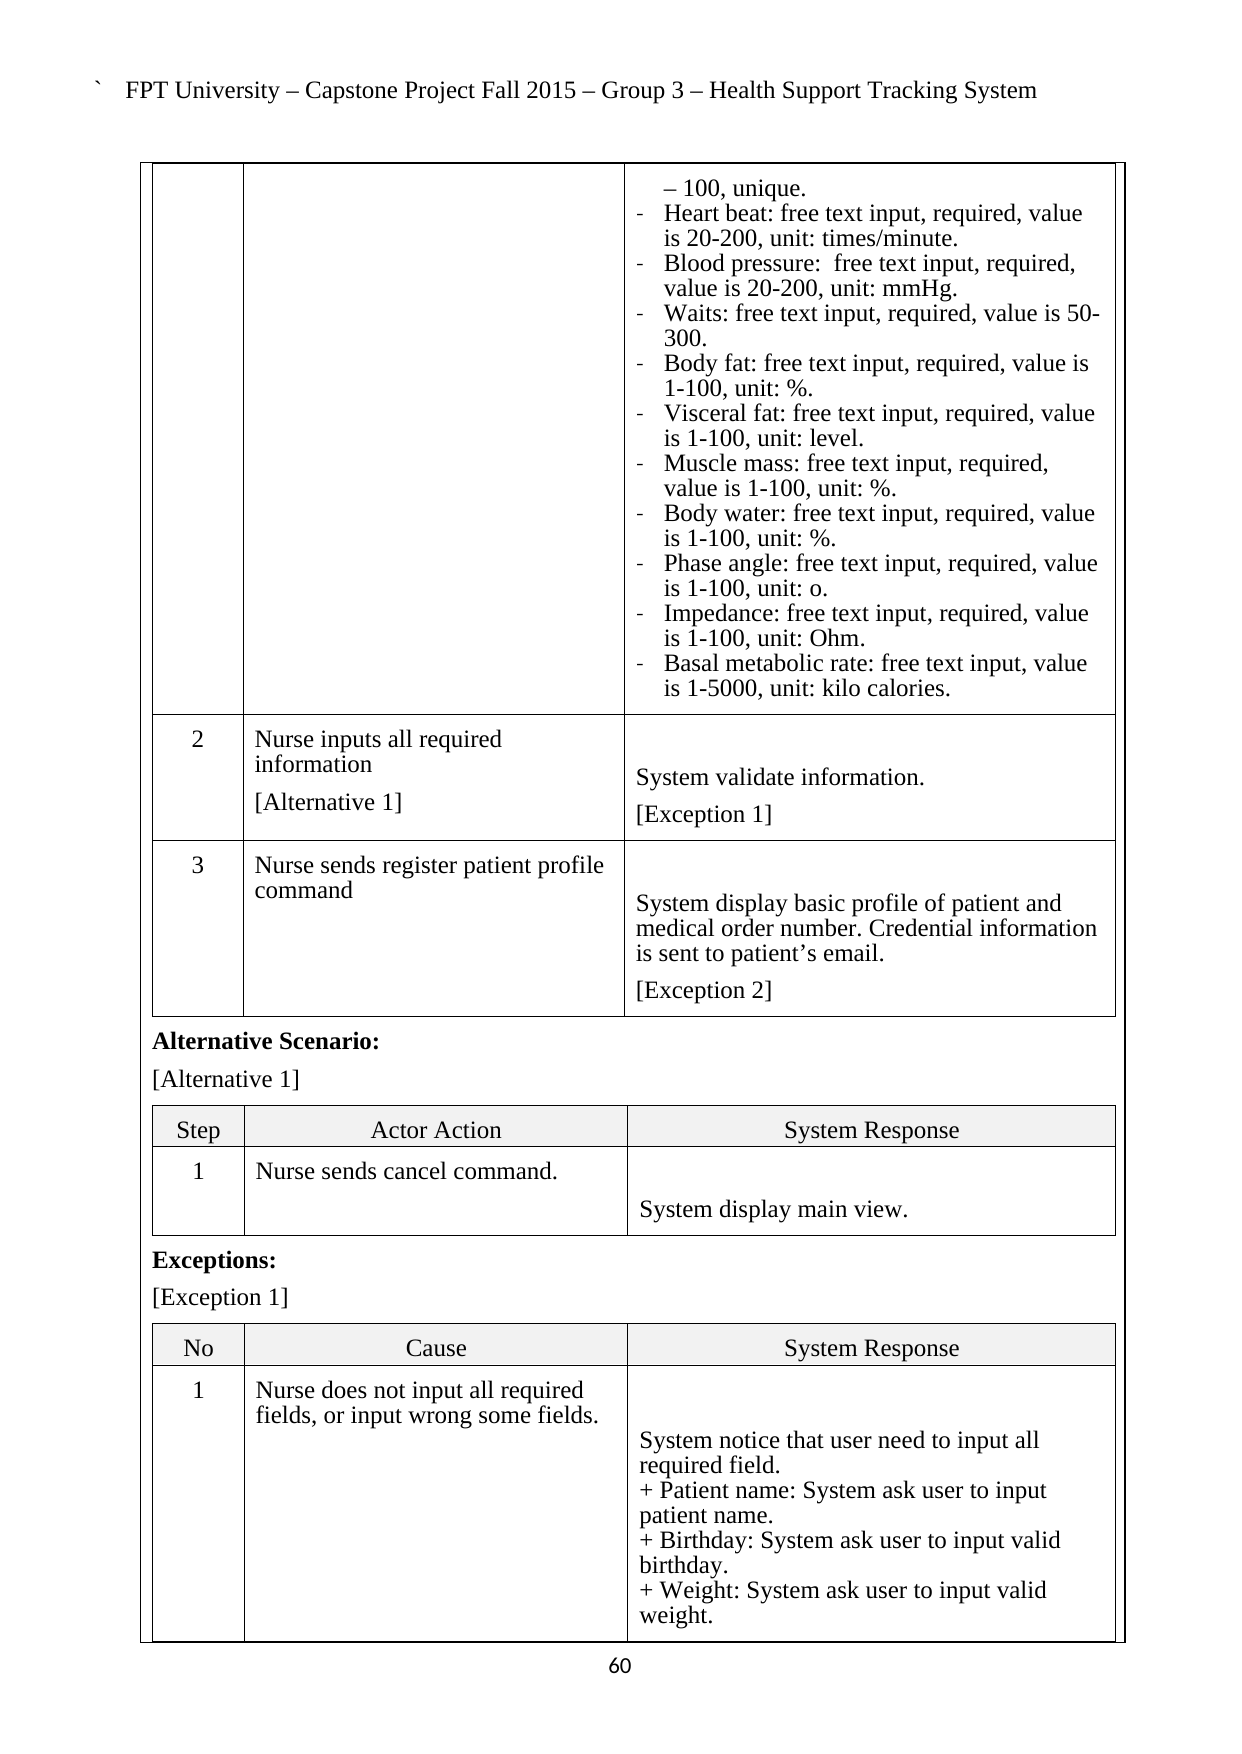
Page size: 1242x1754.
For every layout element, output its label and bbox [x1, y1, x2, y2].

table_cell [141, 163, 1124, 1642]
